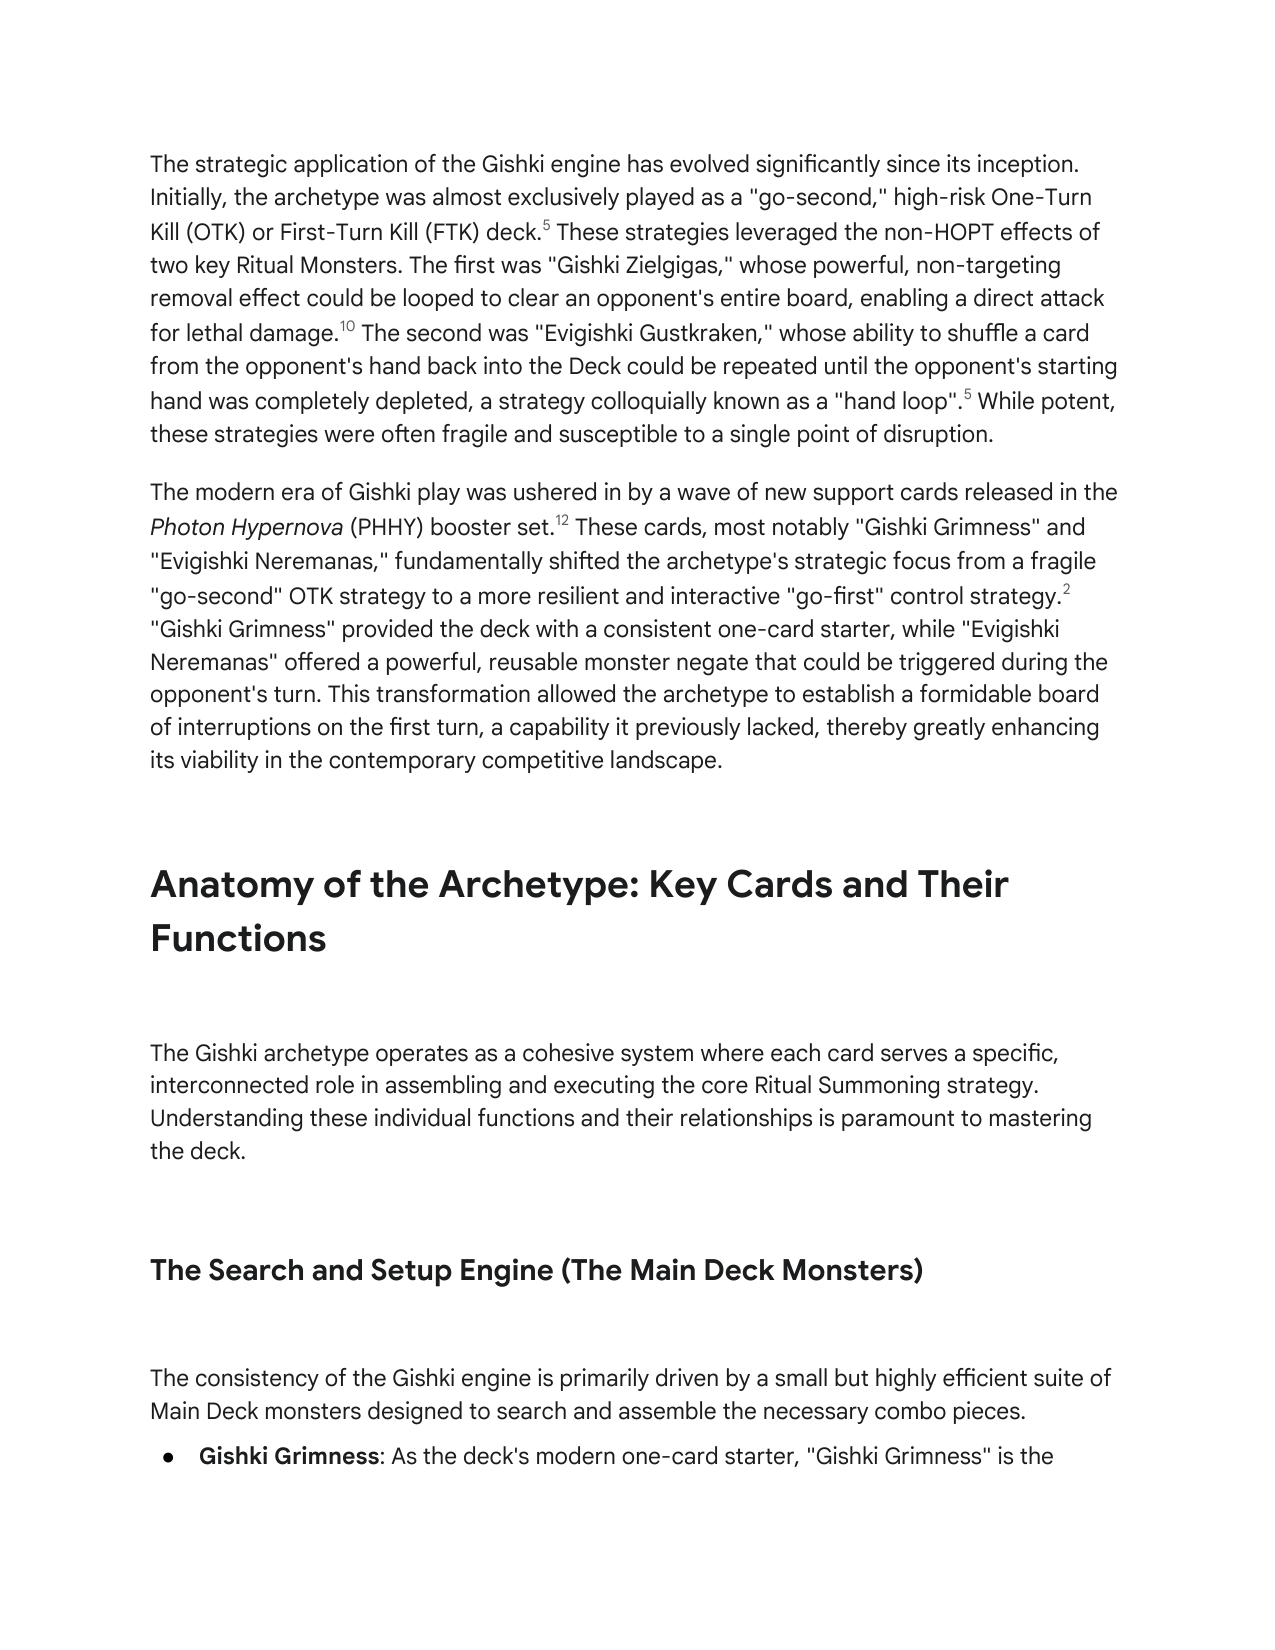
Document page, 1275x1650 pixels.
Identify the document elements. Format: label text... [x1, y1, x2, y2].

text The strategic application of the Gishki engine has evolved significantly since its inception. Initially, the archetype was almost exclusively played as a "go-second," high-risk One-Turn Kill (OTK) or First-Turn Kill (FTK) deck.5 These strategies leveraged the non-HOPT effects of two key Ritual Monsters. The first was "Gishki Zielgigas," whose powerful, non-targeting removal effect could be looped to clear an opponent's entire board, enabling a direct attack for lethal damage.10 The second was "Evigishki Gustkraken," whose ability to shuffle a card from the opponent's hand back into the Deck could be repeated until the opponent's starting hand was completely depleted, a strategy colloquially known as a "hand loop".5 While potent, these strategies were often fragile and susceptible to a single point of disruption. [150, 150, 1125, 449]
subtitle The Search and Setup Engine (The Main Deck Monsters) [150, 1252, 1125, 1289]
text The Gishki archetype operates as a cohesive system where each card serves a specific, interconnected role in assembling and executing the core Ritual Summoning strategy. Understanding these individual functions and their relationships is paramount to mastering the deck. [150, 1039, 1125, 1166]
subtitle Anatomy of the Archetype: Key Cards and Their Functions [150, 862, 1125, 962]
text The consistency of the Gishki engine is primarily driven by a small but highly efficient suite of Main Deck monsters designed to search and assemble the necessary combo pieces. [150, 1364, 1125, 1426]
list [161, 1442, 1125, 1471]
text The modern era of Gishki play was ushered in by a wave of new support cards released in the Photon Hypernova (PHHY) booster set.12 These cards, most notably "Gishki Grimness" and "Evigishki Neremanas," fundamentally shifted the archetype's strategic focus from a fragile "go-second" OTK strategy to a more resilient and interactive "go-first" control strategy.2 "Gishki Grimness" provided the deck with a consistent one-card starter, while "Evigishki Neremanas" offered a powerful, reusable monster negate that could be triggered during the opponent's turn. This transformation allowed the archetype to establish a formidable board of interruptions on the first turn, a capability it previously lacked, thereby greatly enhancing its viability in the contemporary competitive landscape. [150, 478, 1125, 775]
